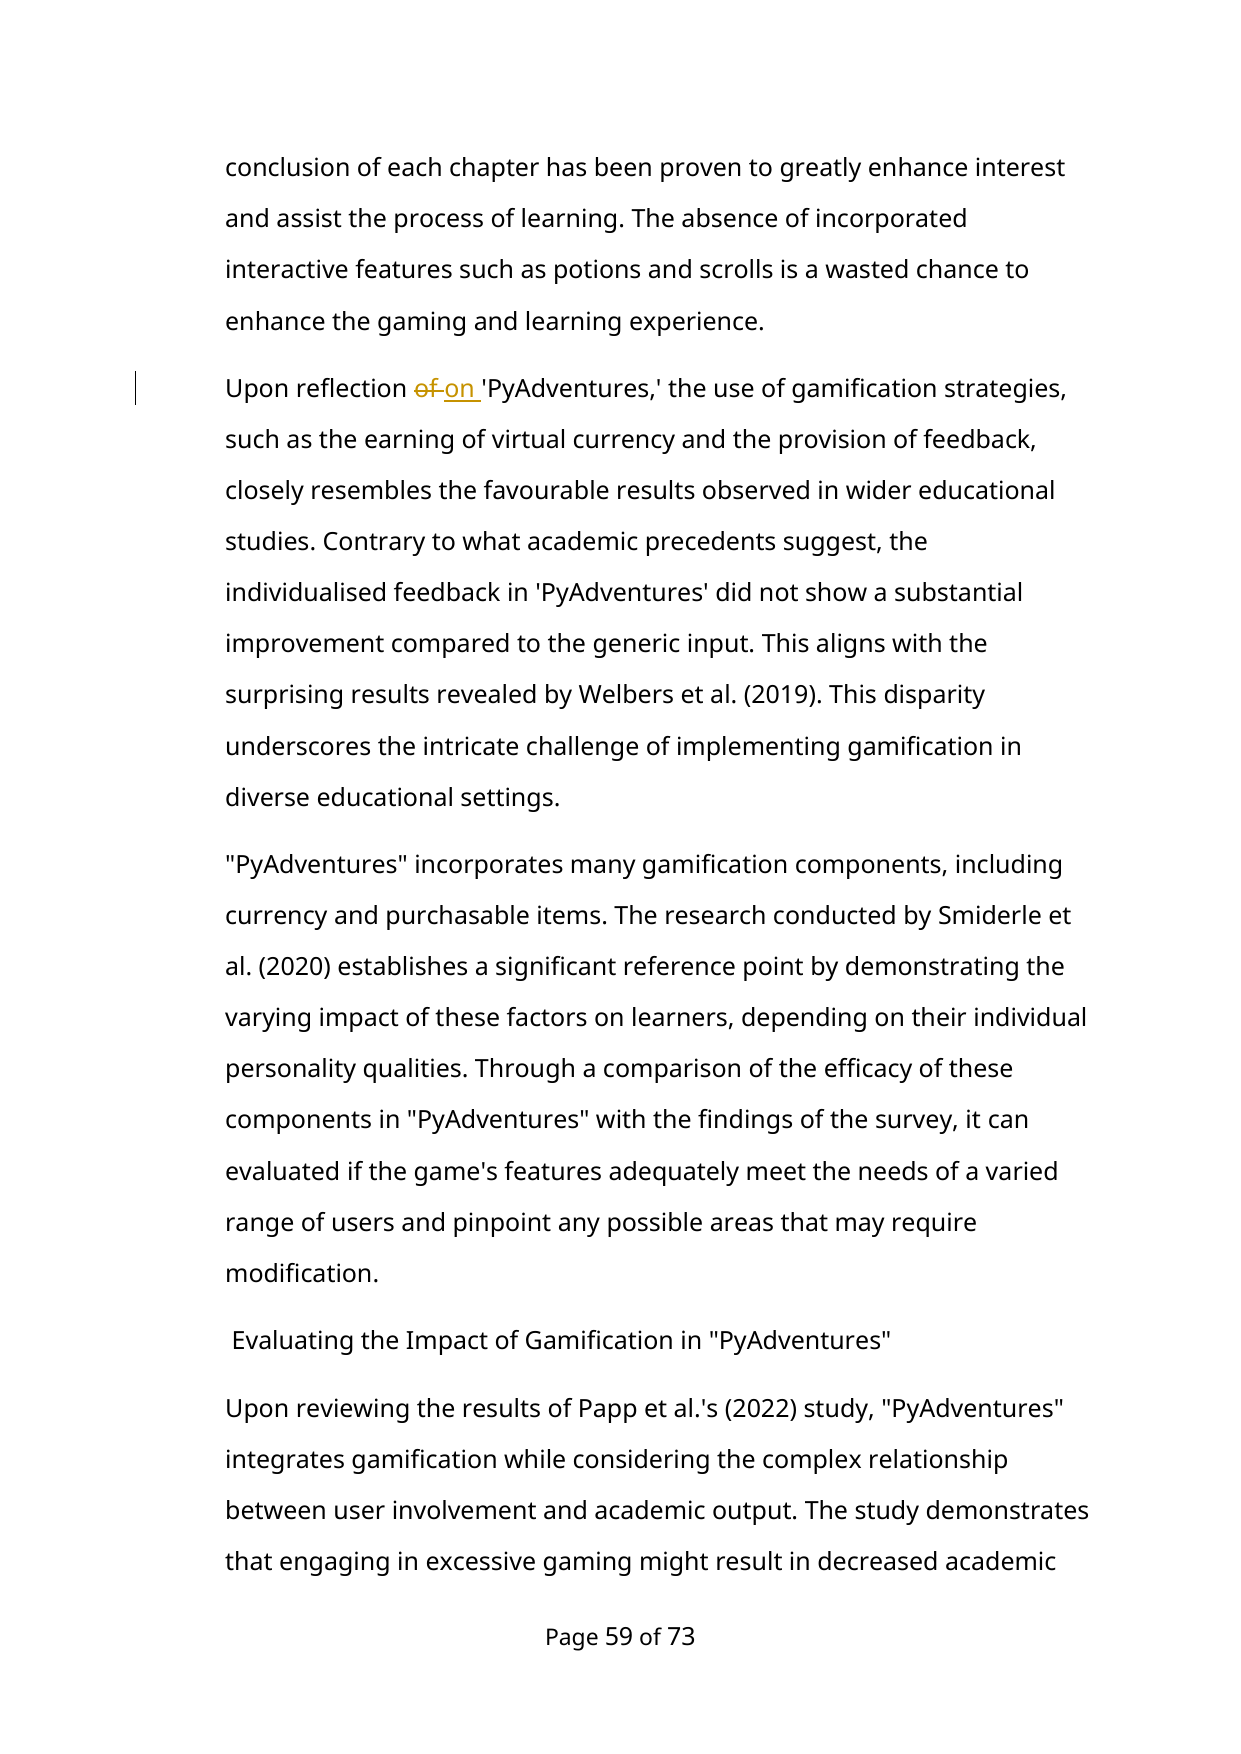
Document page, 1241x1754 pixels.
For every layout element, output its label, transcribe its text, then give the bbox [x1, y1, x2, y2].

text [225, 150, 1090, 337]
text Evaluating the Impact of Gamification in "PyAdventures" [225, 1323, 1090, 1357]
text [225, 1391, 1090, 1578]
text "PyAdventures" incorporates many gamification components, including currency and purchasable items. The research conducted by Smiderle et al. (2020) establishes a significant reference point by demonstrating the varying impact of these factors on learners, depending on their individual personality qualities. Through a comparison of the efficacy of these components in "PyAdventures" with the findings of the survey, it can evaluated if the game's features adequately meet the needs of a varied range of users and pinpoint any possible areas that may require modification. [225, 847, 1090, 1289]
text Upon reflection 'PyAdventures,' the use of gamification strategies, such as the earning of virtual currency and the provision of feedback, closely resembles the favourable results observed in wider educational studies. Contrary to what academic precedents suggest, the individualised feedback in 'PyAdventures' did not show a substantial improvement compared to the generic input. This aligns with the surprising results revealed by Welbers et al. (2019). This disparity underscores the intricate challenge of implementing gamification in diverse educational settings. [225, 371, 1090, 813]
